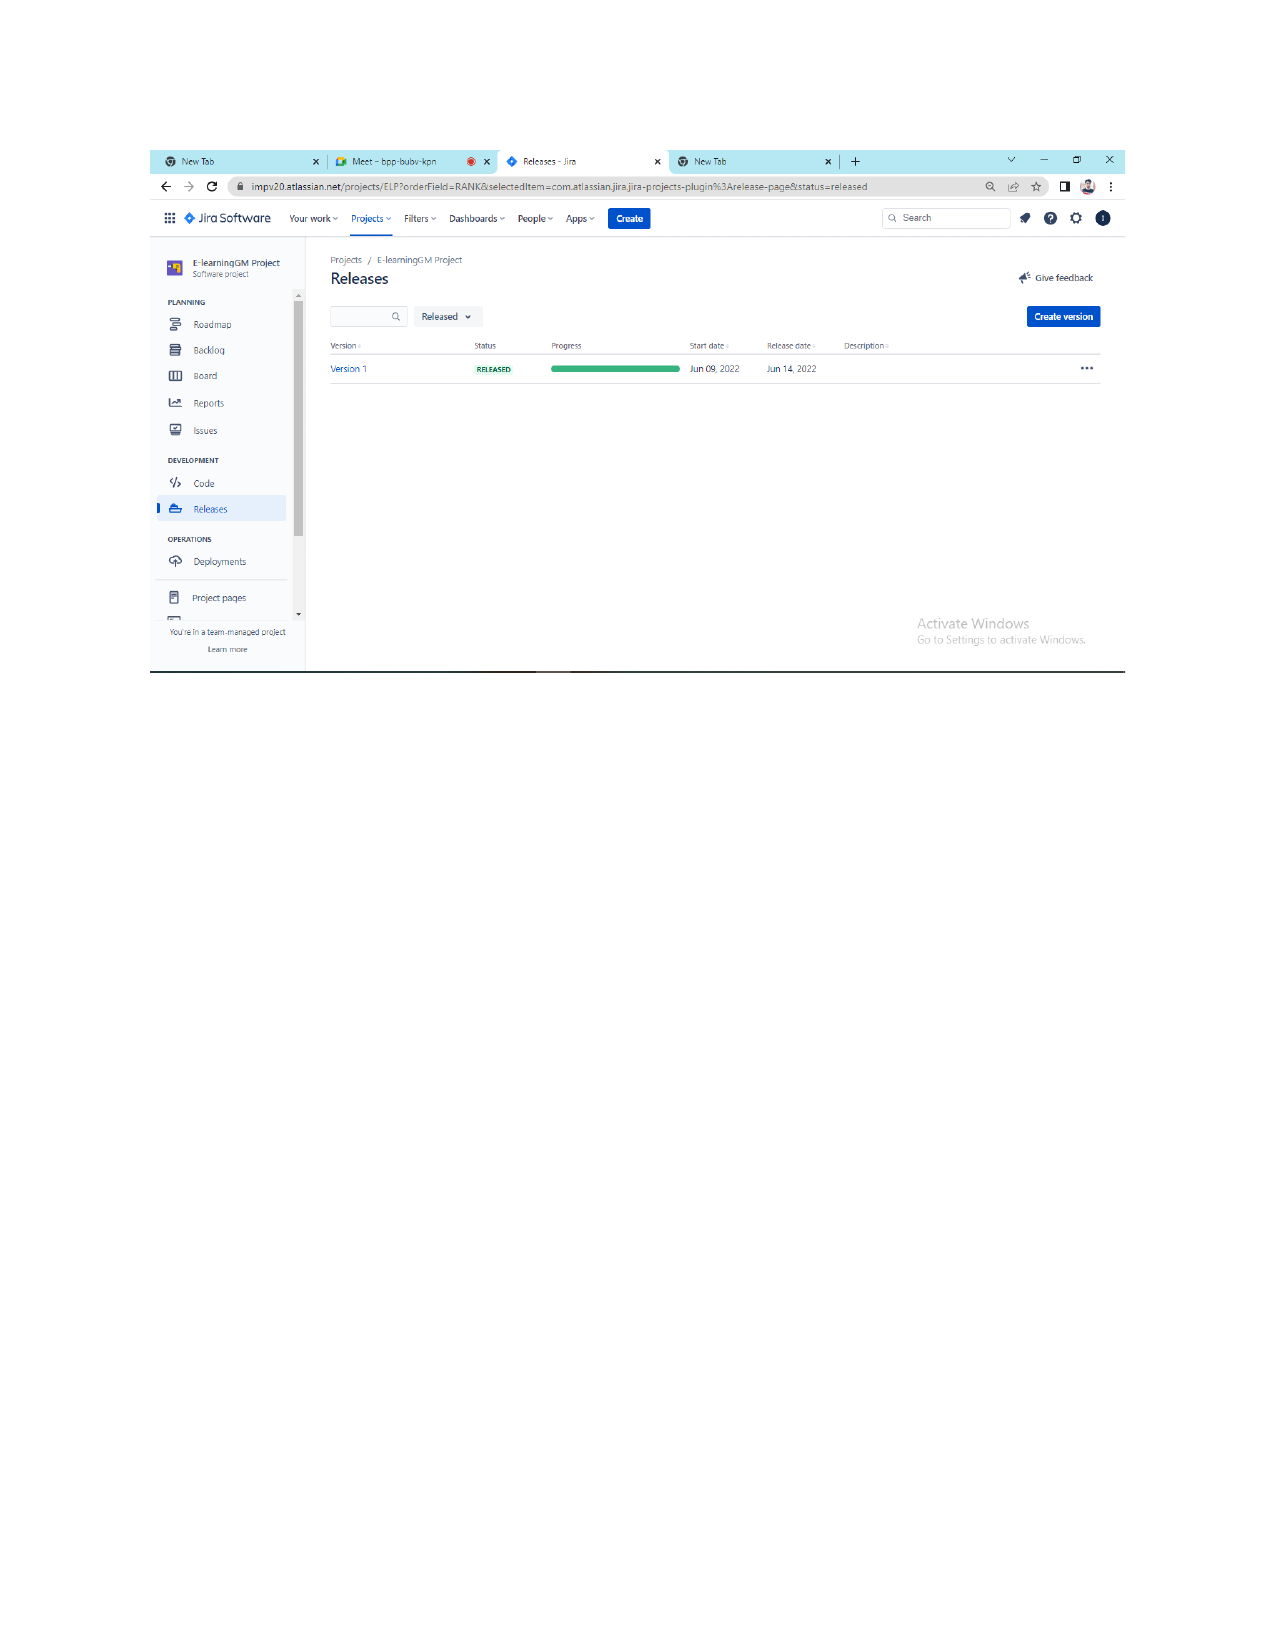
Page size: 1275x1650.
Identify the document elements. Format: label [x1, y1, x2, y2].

picture [150, 150, 1126, 673]
